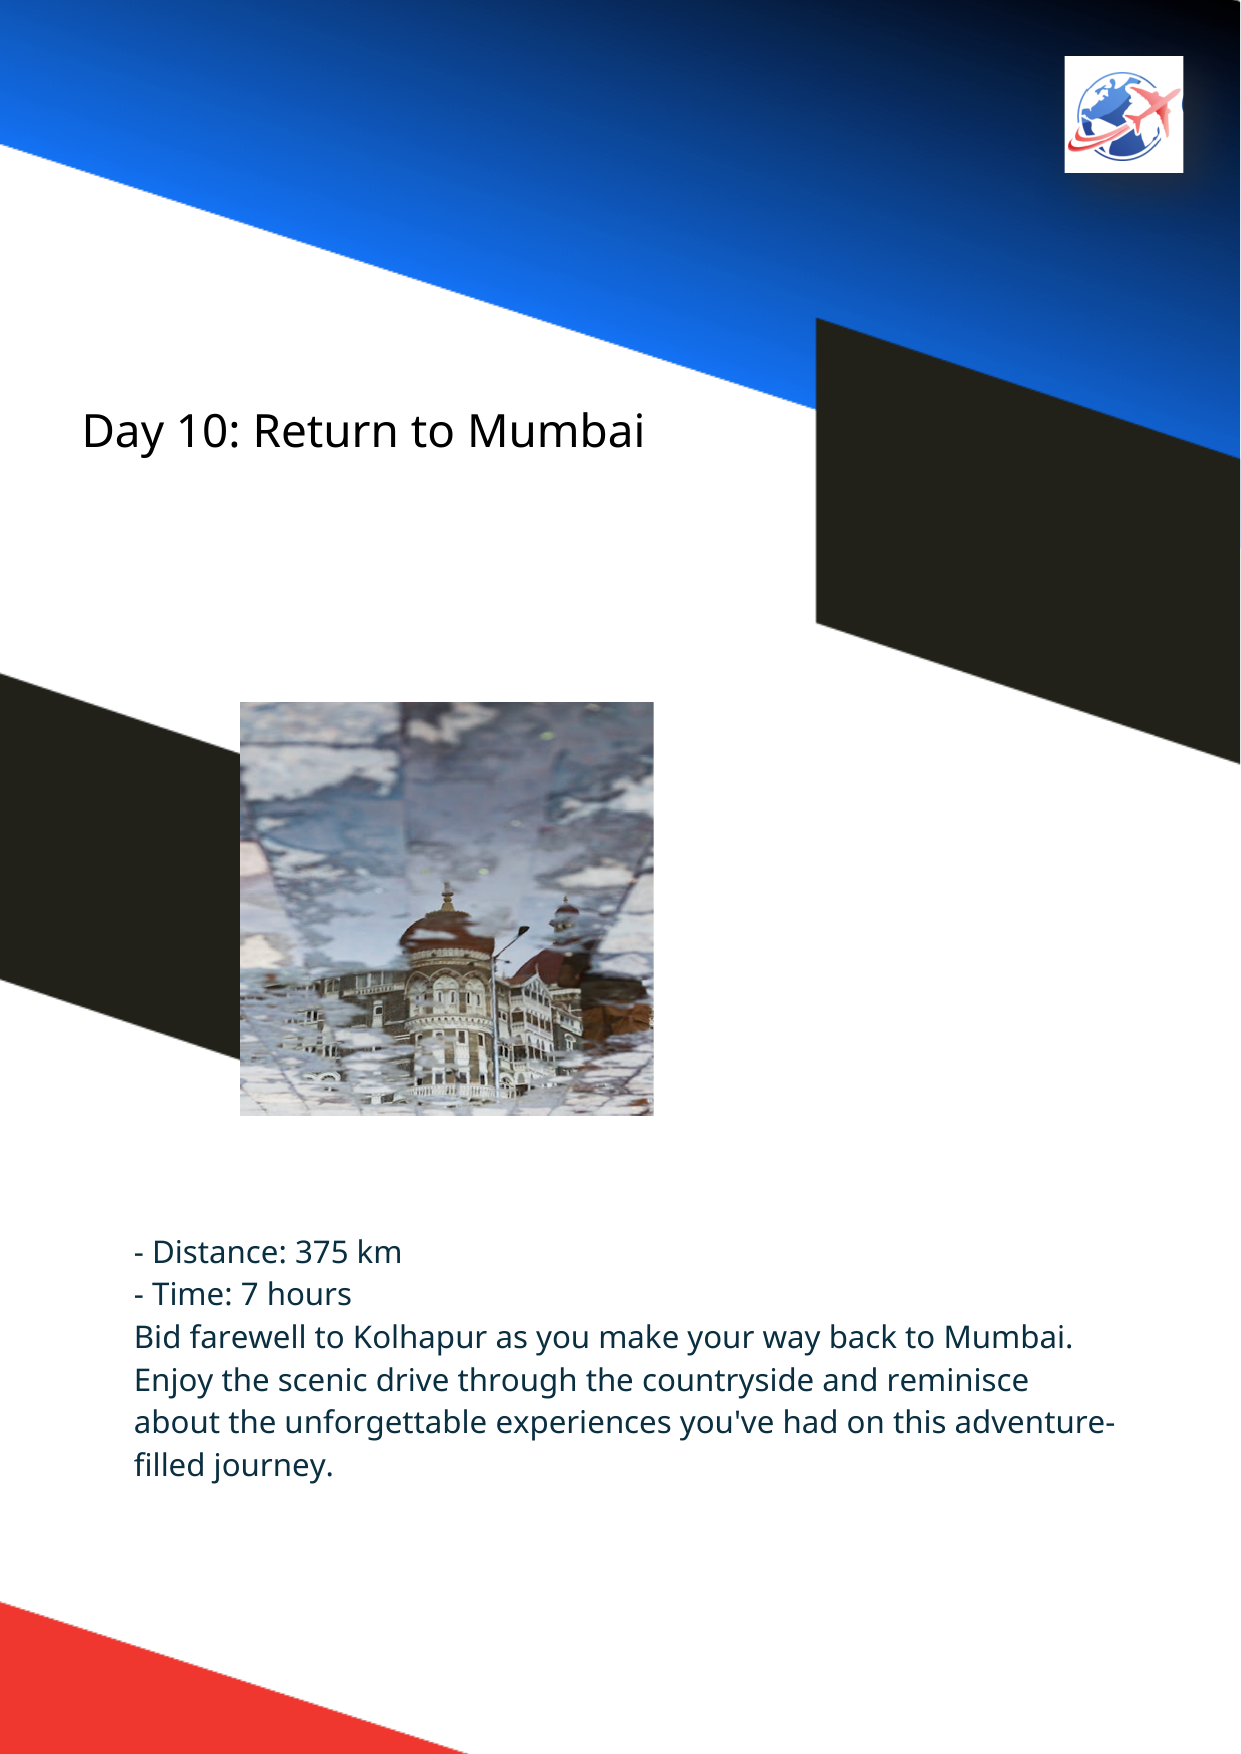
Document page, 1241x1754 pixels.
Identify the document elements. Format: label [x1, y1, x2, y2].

picture [0, 0, 1241, 1116]
picture [0, 1547, 691, 1754]
